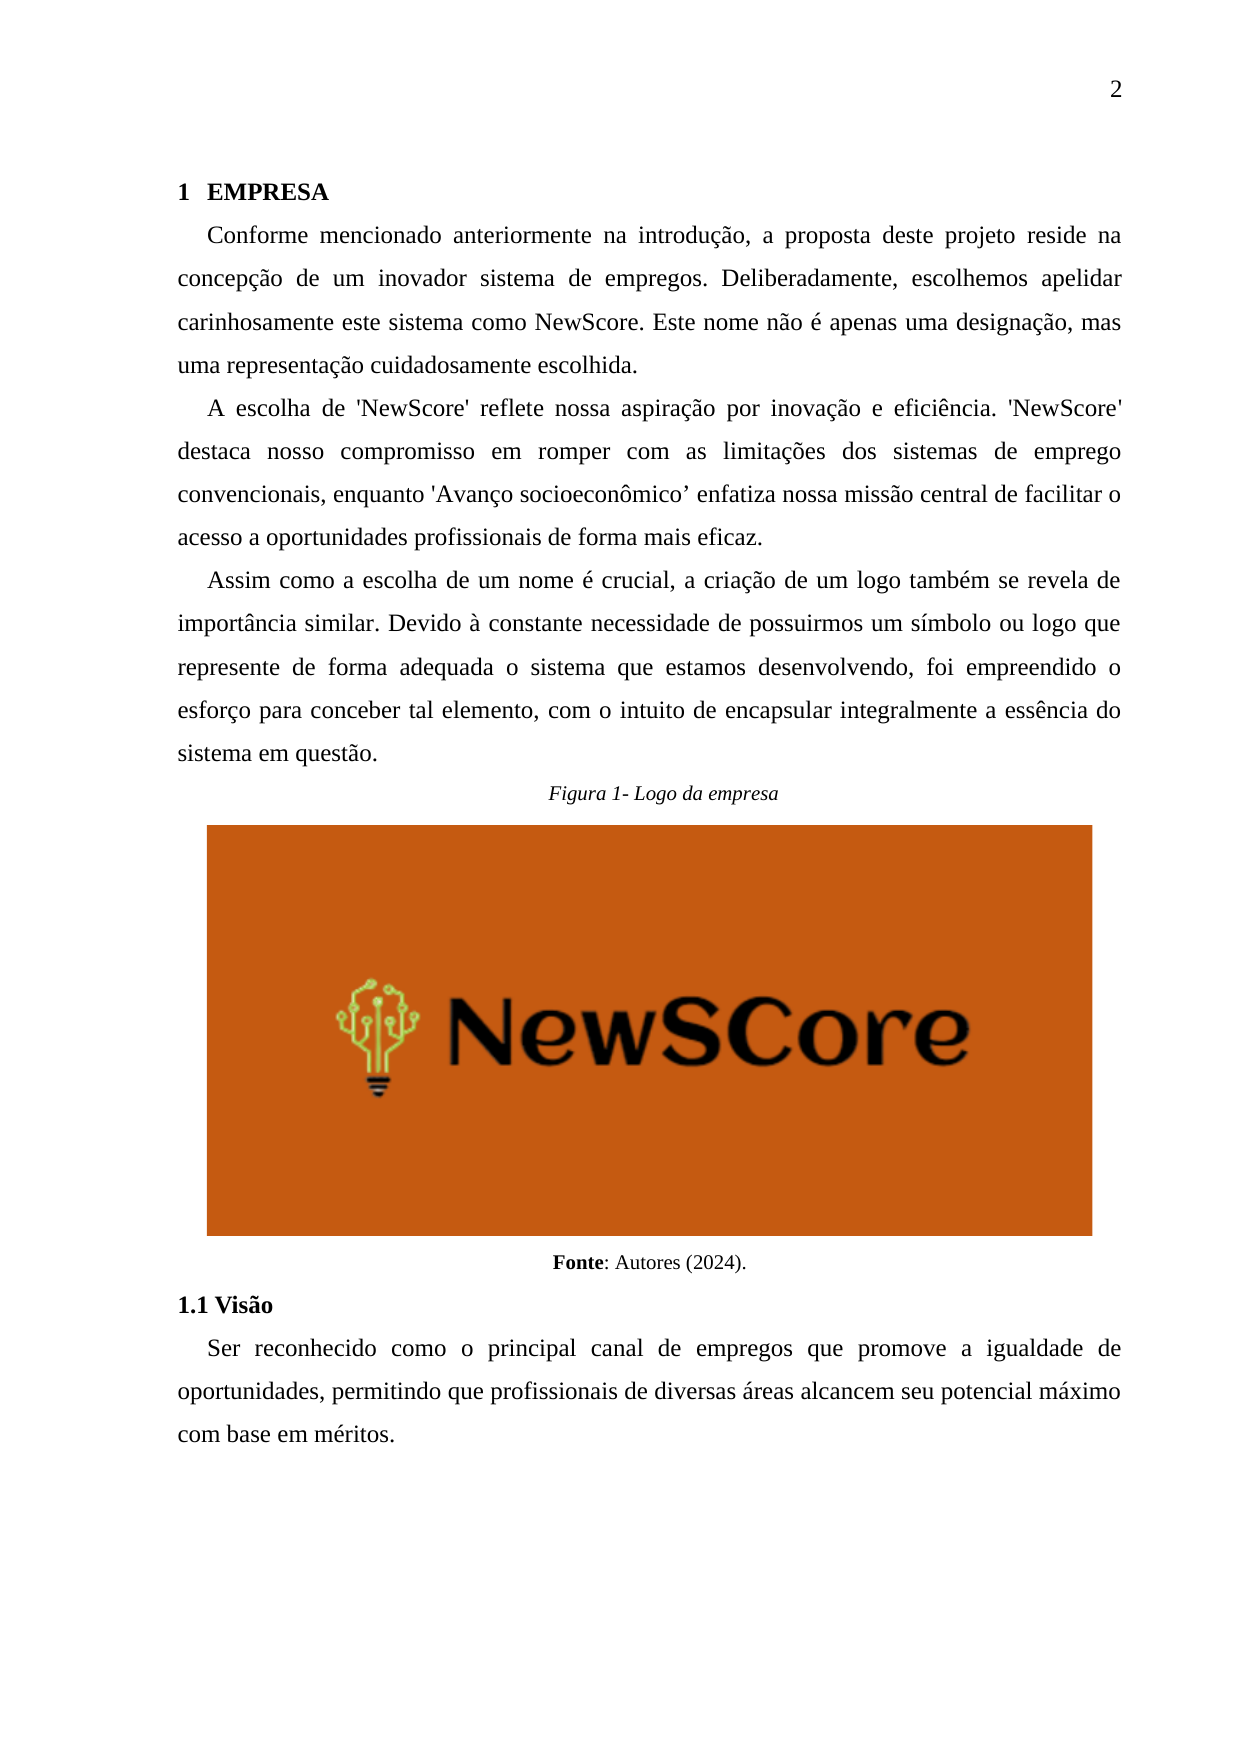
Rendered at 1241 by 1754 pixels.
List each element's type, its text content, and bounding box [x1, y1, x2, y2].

picture [206, 825, 1093, 1236]
text Assim como a escolha de um nome é crucial, a criação de um logo também se revela de importância similar. Devido à constante necessidade de possuirmos um símbolo ou logo que represente de forma adequada o sistema que estamos desenvolvendo, foi empreendido o esforço para conceber tal elemento, com o intuito de encapsular integralmente a essência do sistema em questão. [177, 565, 1122, 767]
text Fonte: Autores (2024). [177, 1250, 1122, 1274]
subtitle EMPRESA [177, 177, 1122, 206]
text Figura 1- Logo da empresa [177, 781, 1122, 805]
text Conforme mencionado anteriormente na introdução, a proposta deste projeto reside na concepção de um inovador sistema de empregos. Deliberadamente, escolhemos apelidar carinhosamente este sistema como NewScore. Este nome não é apenas uma designação, mas uma representação cuidadosamente escolhida. [177, 220, 1122, 378]
text A escolha de 'NewScore' reflete nossa aspiração por inovação e eficiência. 'NewScore' destaca nosso compromisso em romper com as limitações dos sistemas de emprego convencionais, enquanto 'Avanço socioeconômico’ enfatiza nossa missão central de facilitar o acesso a oportunidades profissionais de forma mais eficaz. [177, 393, 1122, 551]
text Ser reconhecido como o principal canal de empregos que promove a igualdade de oportunidades, permitindo que profissionais de diversas áreas alcancem seu potencial máximo com base em méritos. [177, 1333, 1122, 1448]
subtitle 1.1 Visão [177, 1290, 1122, 1319]
